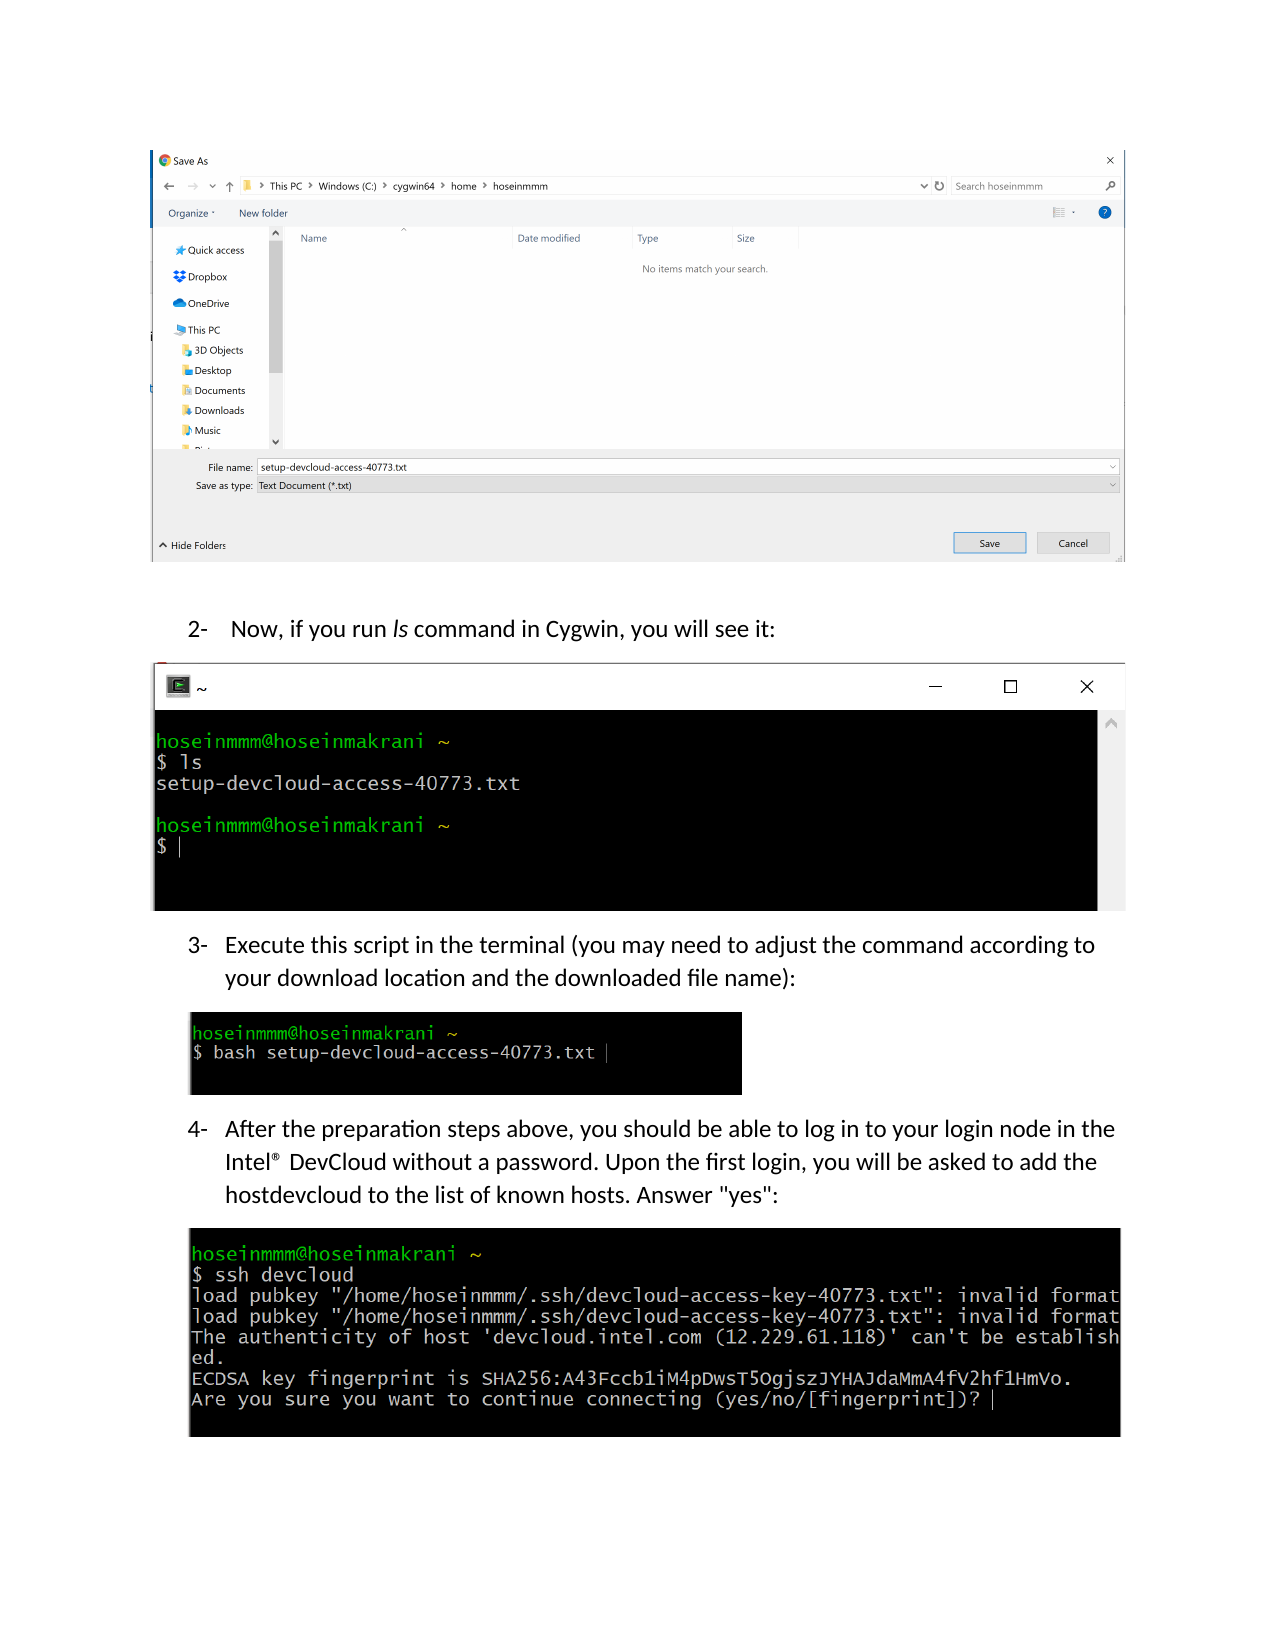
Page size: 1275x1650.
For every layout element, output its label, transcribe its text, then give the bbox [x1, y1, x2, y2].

list Execute this script in the terminal (you may need to adjust the command according to your download location and the downloaded file name): [187, 929, 1125, 993]
picture [150, 150, 1125, 562]
picture [187, 1012, 742, 1095]
list After the preparation steps above, you should be able to log in to your login node in the Intel® DevCloud without a password. Upon the first login, you will be asked to add the hostdevcloud to the list of known hosts. Answer "yes": [187, 1113, 1125, 1210]
list Now, if you run ls command in Cygwin, you will see it: [187, 613, 1125, 643]
picture [187, 1228, 1122, 1437]
picture [150, 662, 1125, 911]
